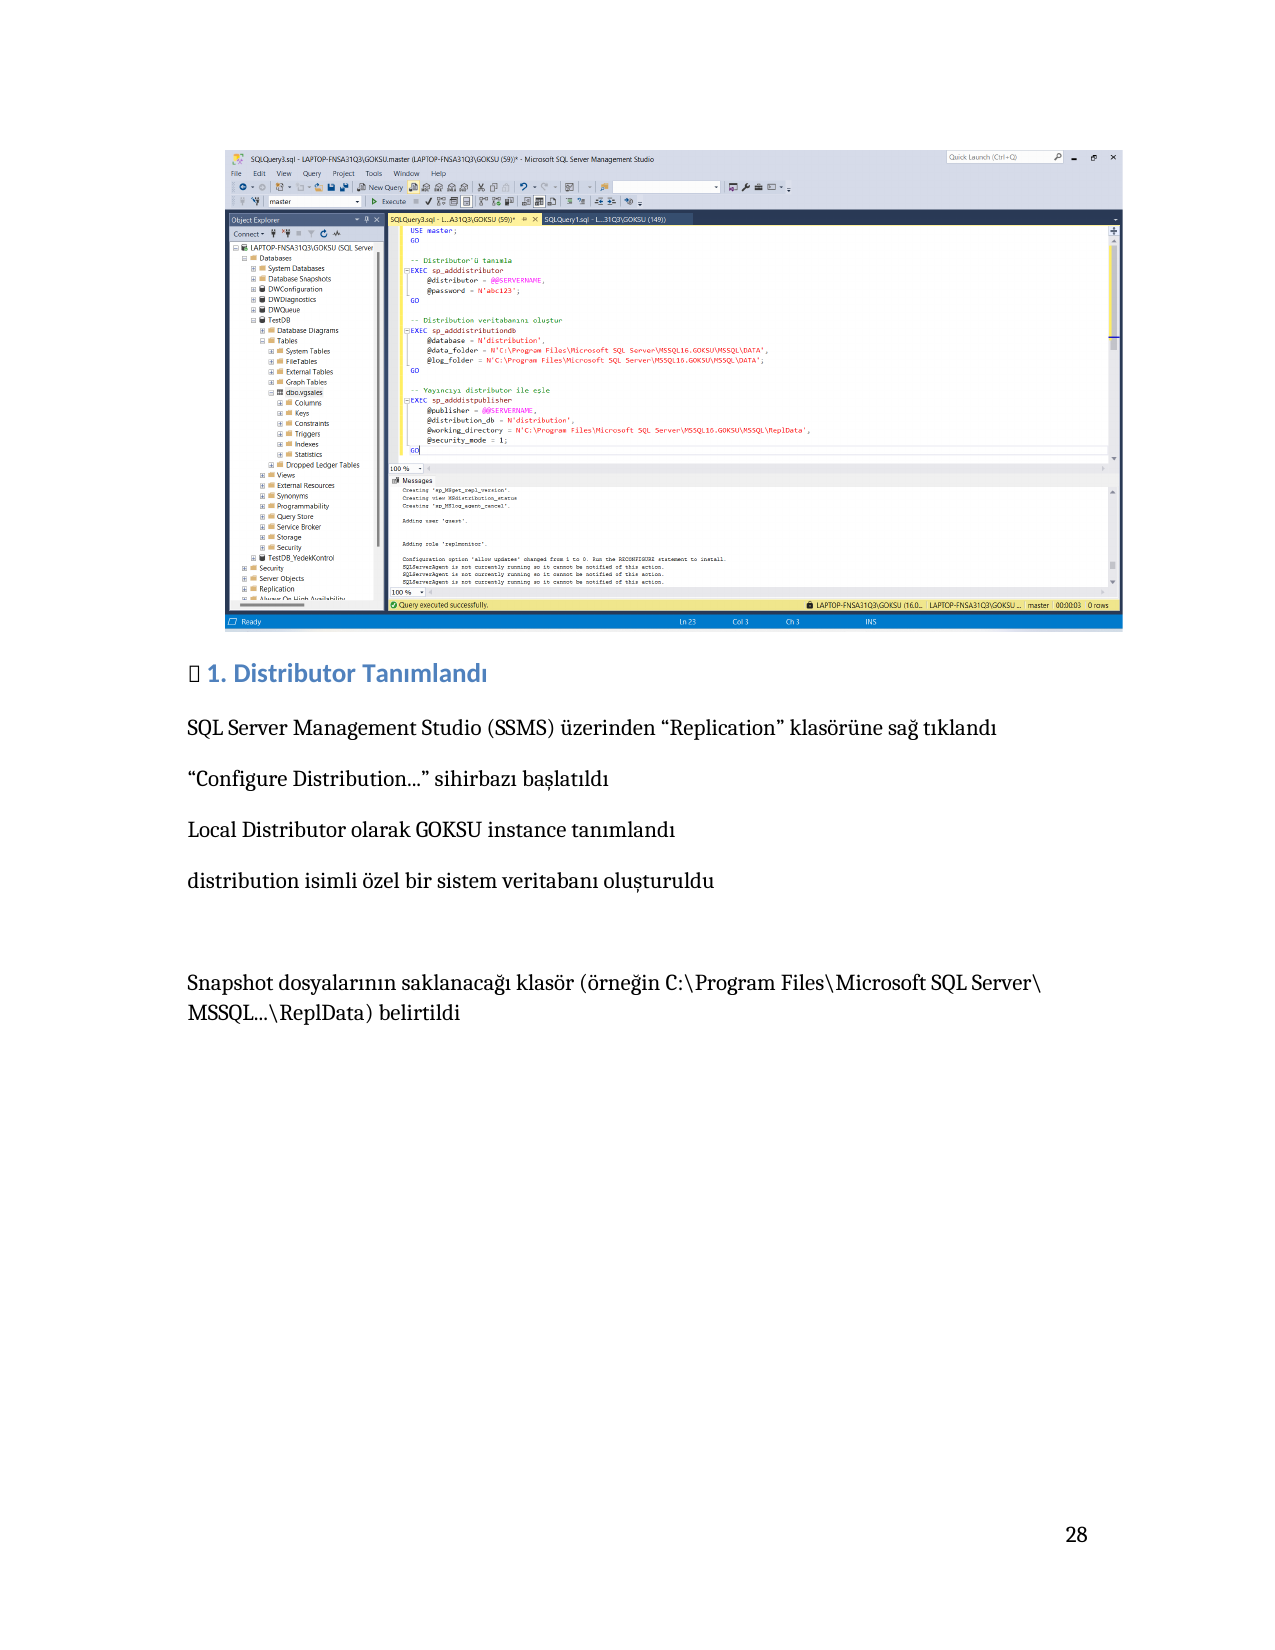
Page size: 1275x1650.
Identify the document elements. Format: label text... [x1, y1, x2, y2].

text SQL Server Management Studio (SSMS) üzerinden “Replication” klasörüne sağ tıklandı [187, 715, 1087, 741]
text Snapshot dosyalarının saklanacağı klasör (örneğin C:\Program Files\Microsoft SQL Server\MSSQL...\ReplData) belirtildi [187, 970, 1087, 1026]
picture [225, 150, 1123, 632]
text Local Distributor olarak GOKSU instance tanımlandı [187, 817, 1087, 843]
text distribution isimli özel bir sistem veritabanı oluşturuldu [187, 868, 1087, 894]
text “Configure Distribution...” sihirbazı başlatıldı [187, 766, 1087, 792]
text 🔹 1. Distributor Tanımlandı [187, 656, 1087, 689]
